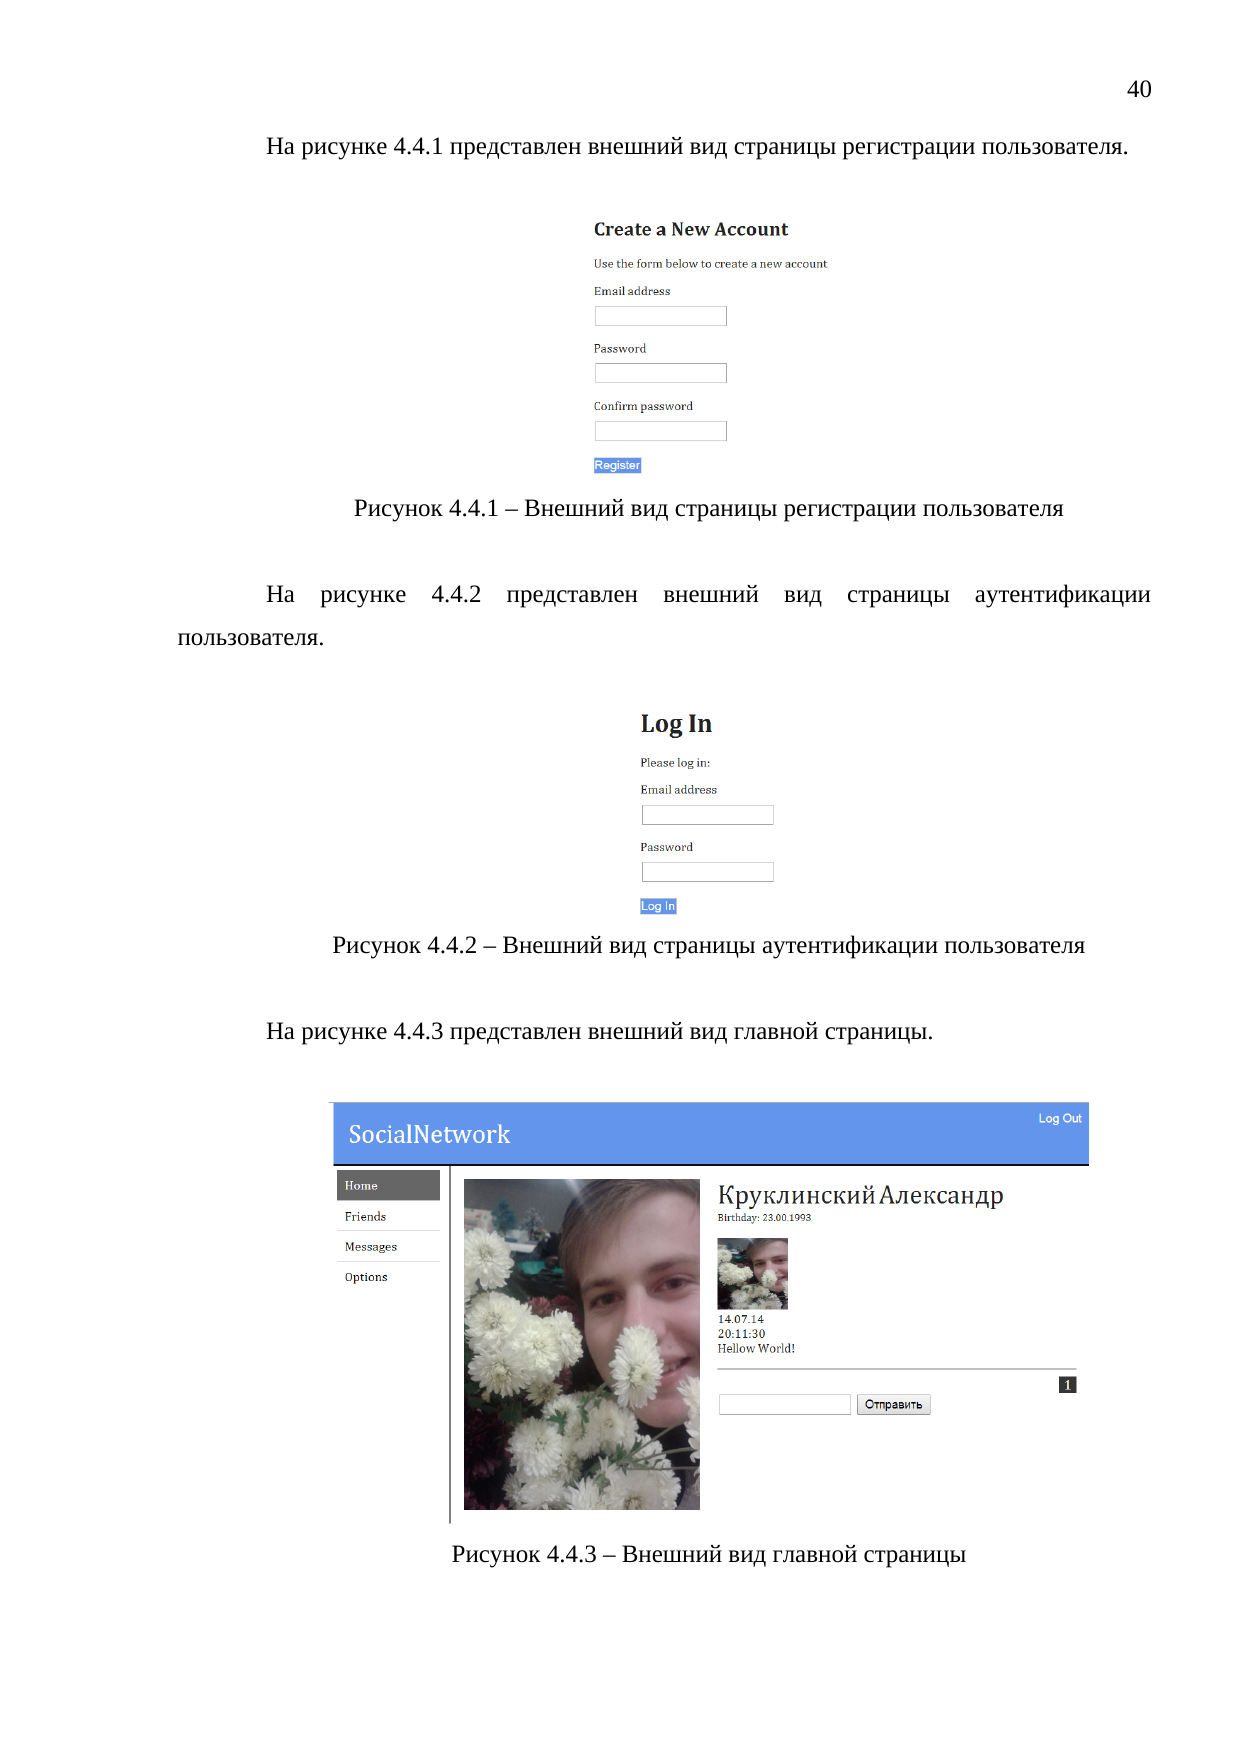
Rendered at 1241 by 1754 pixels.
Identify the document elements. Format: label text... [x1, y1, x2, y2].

text На рисунке 4.4.2 представлен внешний вид страницы аутентификации пользователя. [177, 579, 1152, 651]
text На рисунке 4.4.3 представлен внешний вид главной страницы. [177, 1016, 1152, 1045]
text Рисунок 4.4.2 – Внешний вид страницы аутентификации пользователя [177, 930, 1152, 959]
text Рисунок 4.4.3 – Внешний вид главной страницы [177, 1539, 1152, 1567]
text На рисунке 4.4.1 представлен внешний вид страницы регистрации пользователя. [177, 131, 1152, 160]
text Рисунок 4.4.1 – Внешний вид страницы регистрации пользователя [177, 493, 1152, 522]
picture [638, 708, 779, 916]
picture [589, 217, 829, 479]
picture [328, 1102, 1089, 1525]
